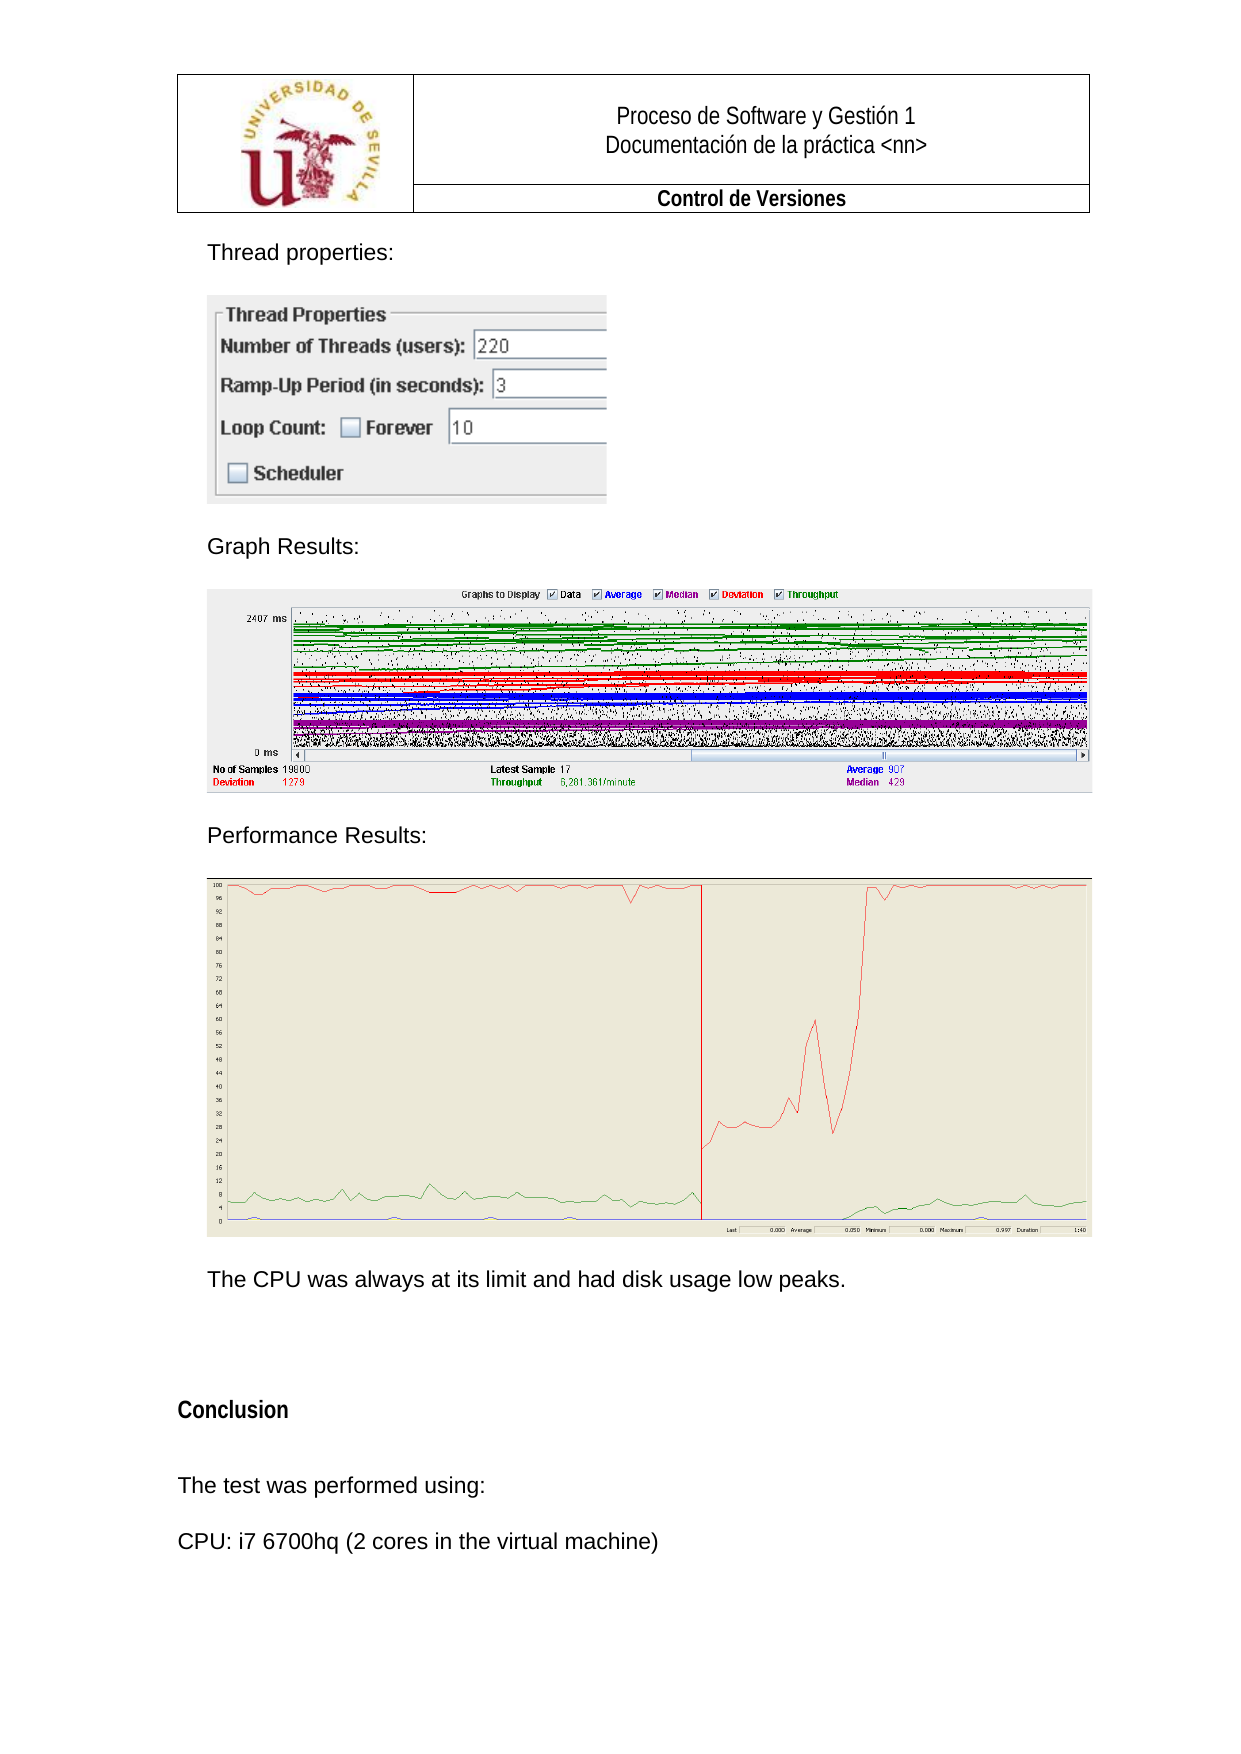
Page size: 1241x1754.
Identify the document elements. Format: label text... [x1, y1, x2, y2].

text The test was performed using: [177, 1472, 1063, 1498]
text Graph Results: [177, 533, 1063, 559]
text The CPU was always at its limit and had disk usage low peaks. [177, 1266, 1063, 1293]
text Performance Results: [177, 822, 1063, 849]
picture [206, 878, 1093, 1237]
picture [240, 79, 381, 208]
subtitle Conclusion [177, 1395, 1063, 1424]
picture [206, 589, 1093, 793]
picture [206, 295, 607, 504]
text Thread properties: [177, 239, 1063, 266]
text CPU: i7 6700hq (2 cores in the virtual machine) [177, 1528, 1063, 1554]
